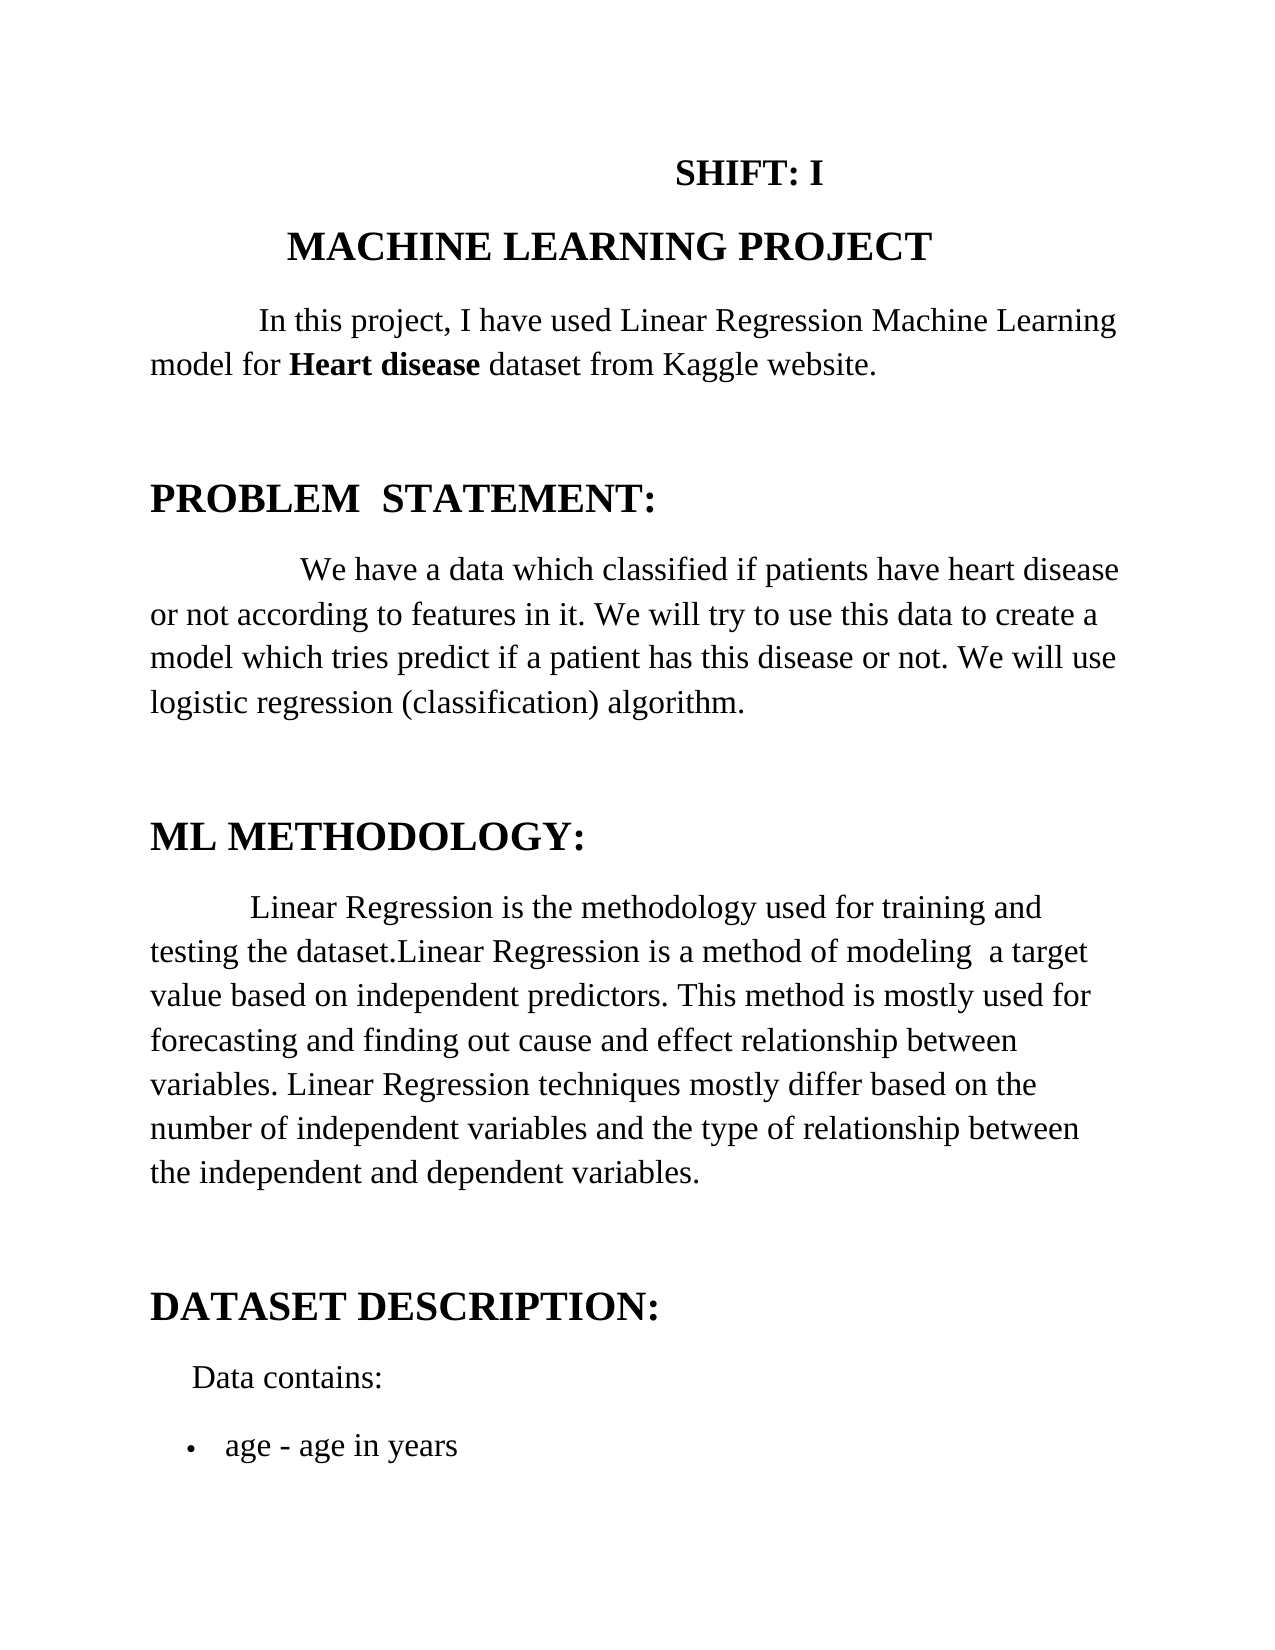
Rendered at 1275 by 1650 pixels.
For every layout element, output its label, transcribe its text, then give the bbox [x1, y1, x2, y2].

list age - age in years [187, 1425, 1125, 1463]
text In this project, I have used Linear Regression Machine Learning model for Heart disease dataset from Kaggle website. [150, 300, 1125, 382]
text SHIFT: I [225, 150, 1125, 193]
text DATASET DESCRIPTION: [150, 1282, 1125, 1330]
text Linear Regression is the methodology used for training and testing the dataset.Linear Regression is a method of modeling a target value based on independent predictors. This method is mostly used for forecasting and finding out cause and effect relationship between variables. Linear Regression techniques mostly differ based on the number of independent variables and the type of relationship between the independent and dependent variables. [150, 888, 1125, 1190]
text MACHINE LEARNING PROJECT [150, 220, 1125, 271]
text PROBLEM STATEMENT: [150, 474, 1125, 522]
text Data contains: [150, 1358, 1125, 1396]
text ML METHODOLOGY: [150, 812, 1125, 859]
text We have a data which classified if patients have heart disease or not according to features in it. We will try to use this data to create a model which tries predict if a patient has this disease or not. We will use logistic regression (classification) algorithm. [150, 550, 1125, 720]
